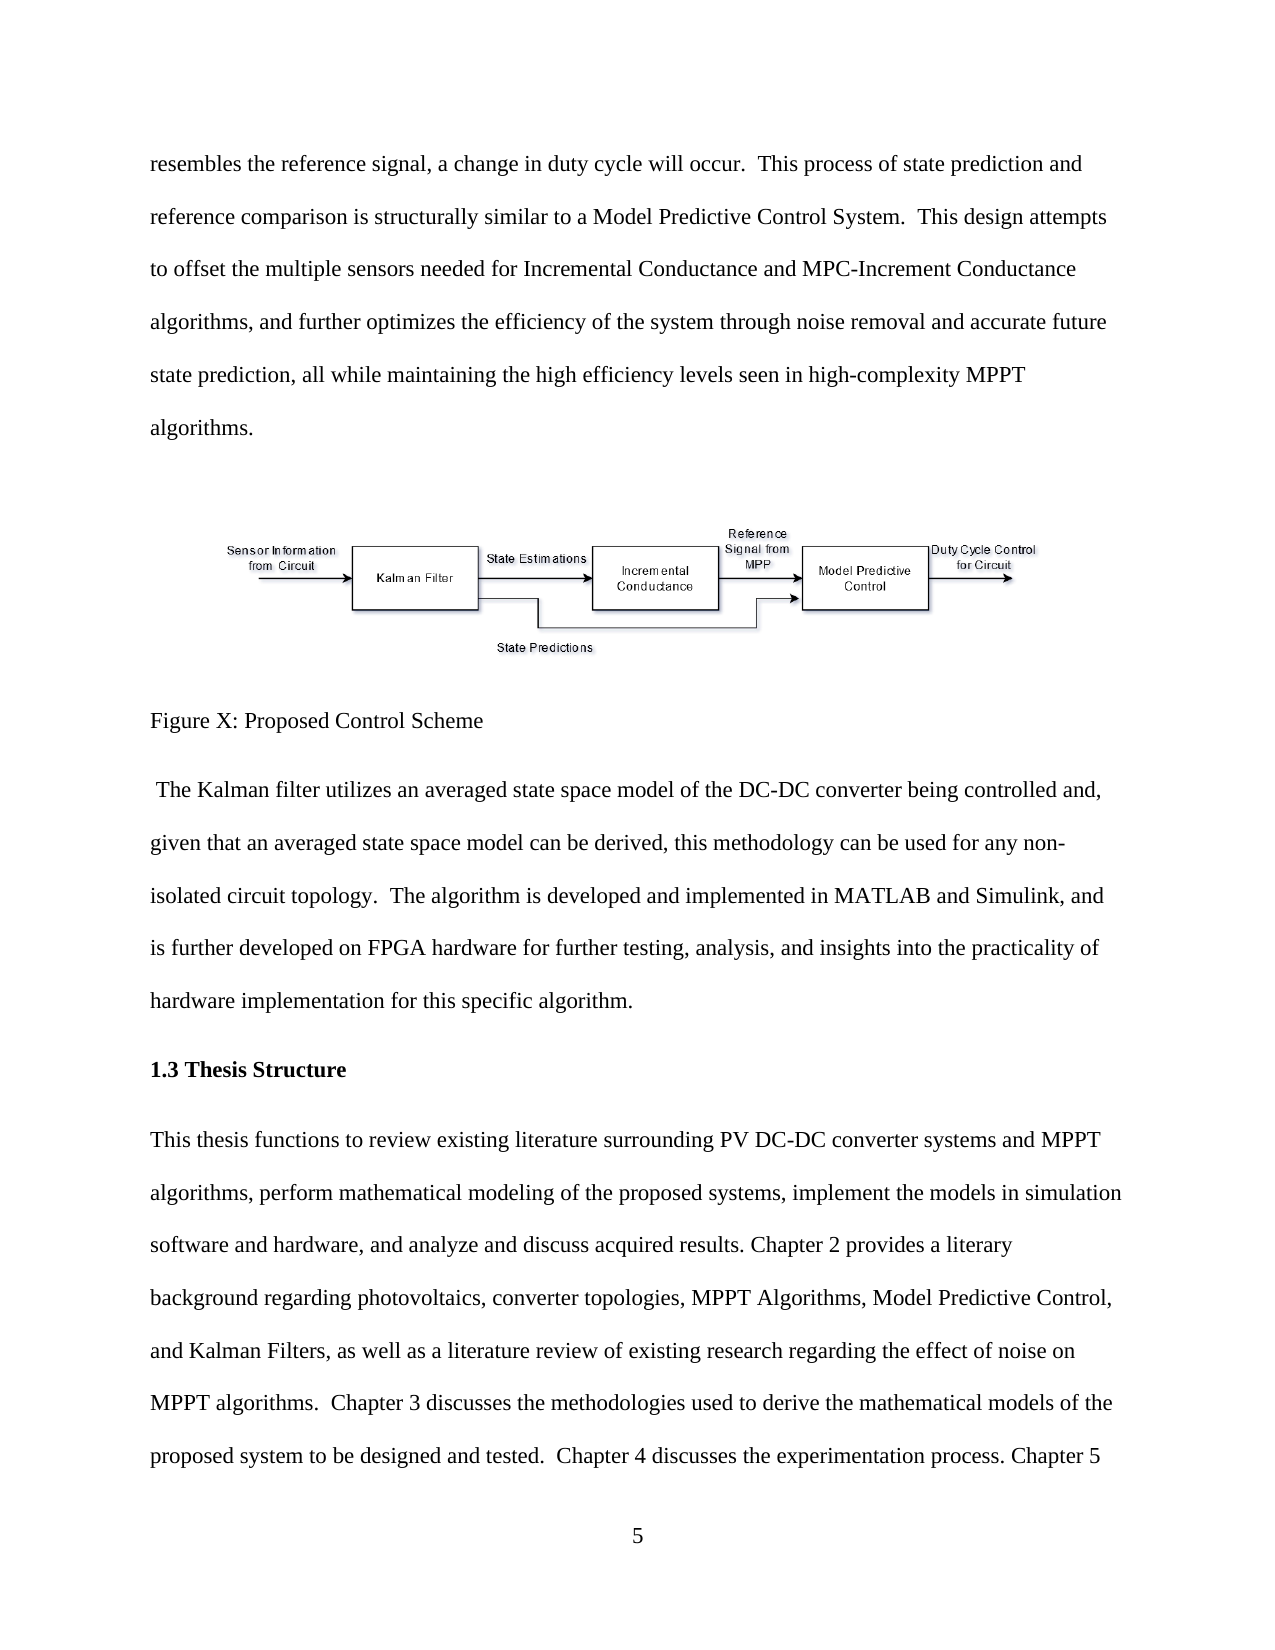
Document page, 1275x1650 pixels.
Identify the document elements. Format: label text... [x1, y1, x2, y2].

text Figure X: Proposed Control Scheme [150, 707, 1125, 733]
text 1.3 Thesis Structure [150, 1057, 1125, 1083]
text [150, 1126, 1125, 1468]
text The Kalman filter utilizes an averaged state space model of the DC-DC converter being controlled and, given that an averaged state space model can be derived, this methodology can be used for any non-isolated circuit topology. The algorithm is developed and implemented in MATLAB and Simulink, and is further developed on FPGA hardware for further testing, analysis, and insights into the practicality of hardware implementation for this specific algorithm. [150, 776, 1125, 1013]
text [150, 150, 1125, 440]
picture [222, 482, 1053, 663]
